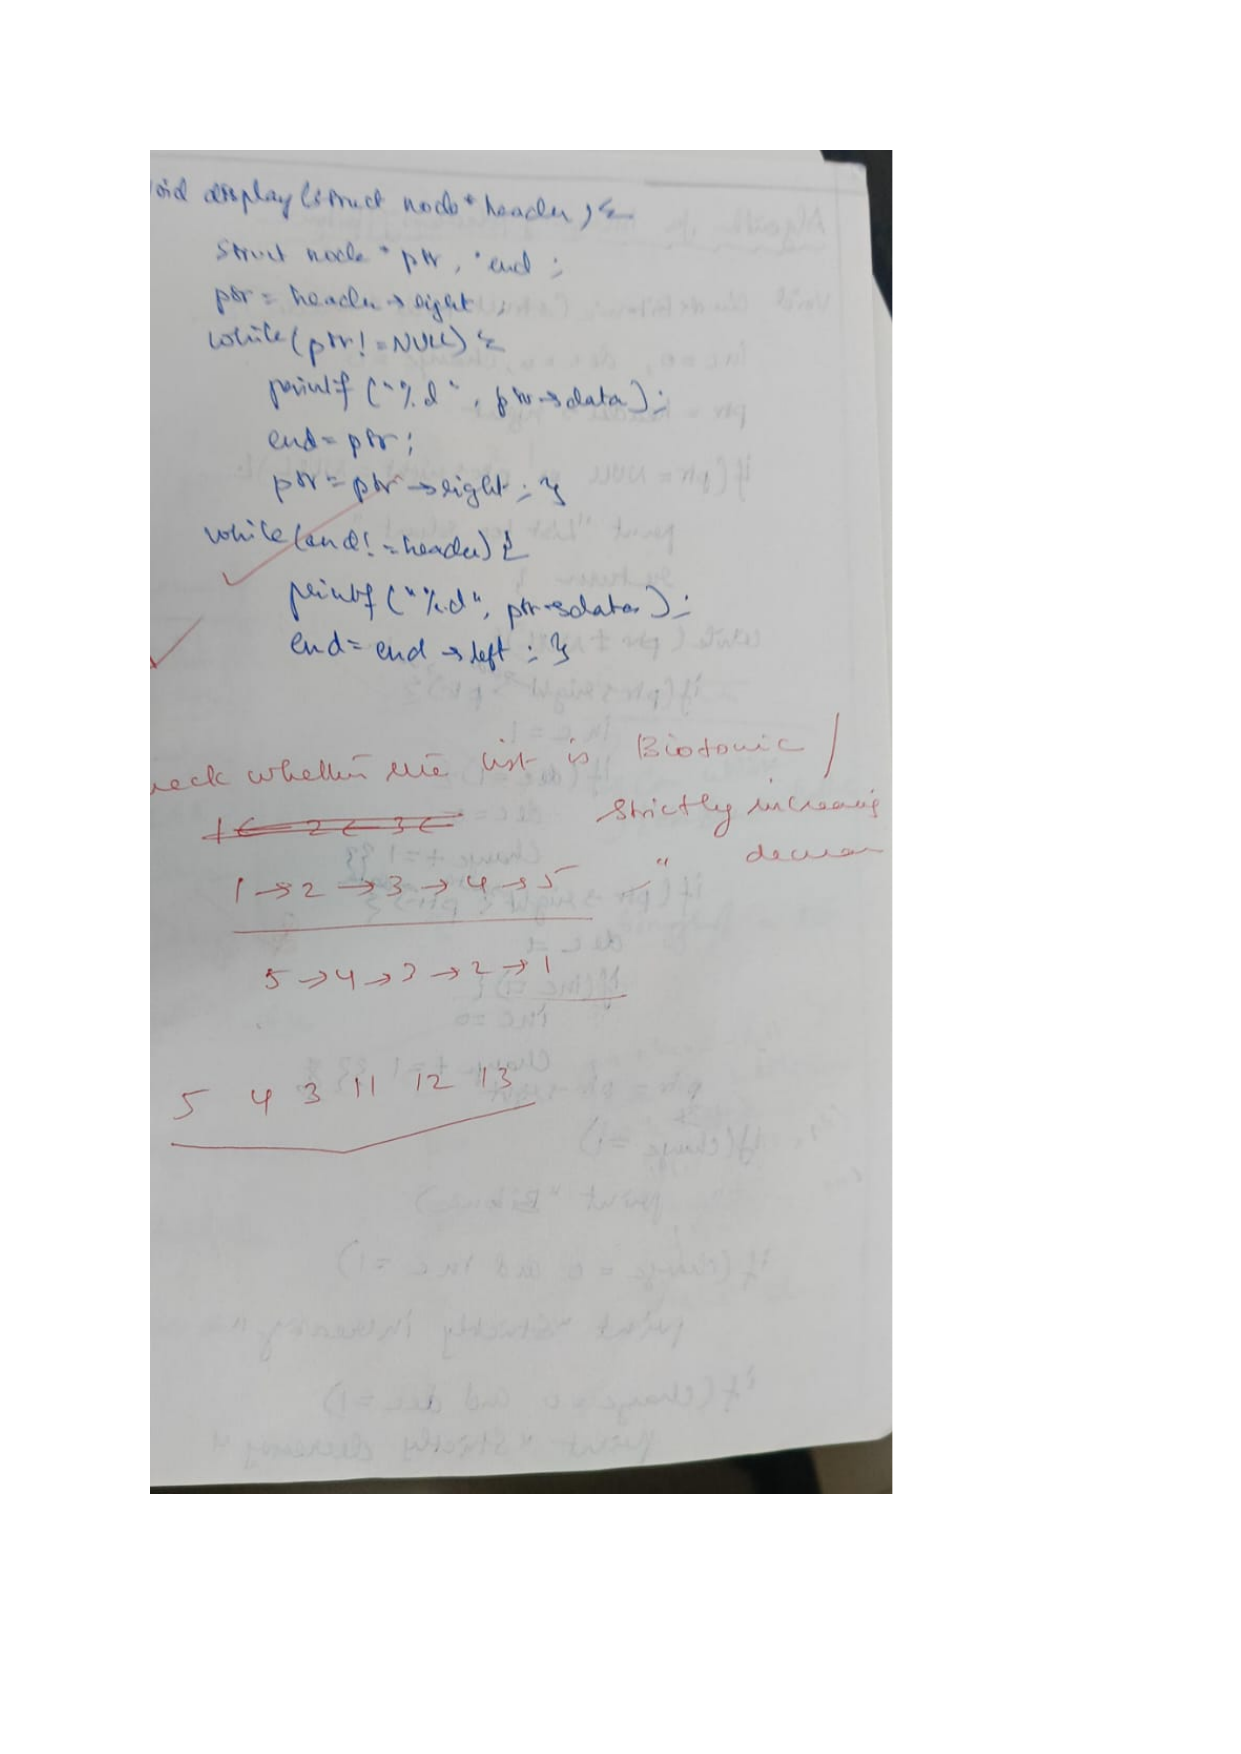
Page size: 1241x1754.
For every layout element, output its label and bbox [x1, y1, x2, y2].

picture [150, 150, 893, 1494]
